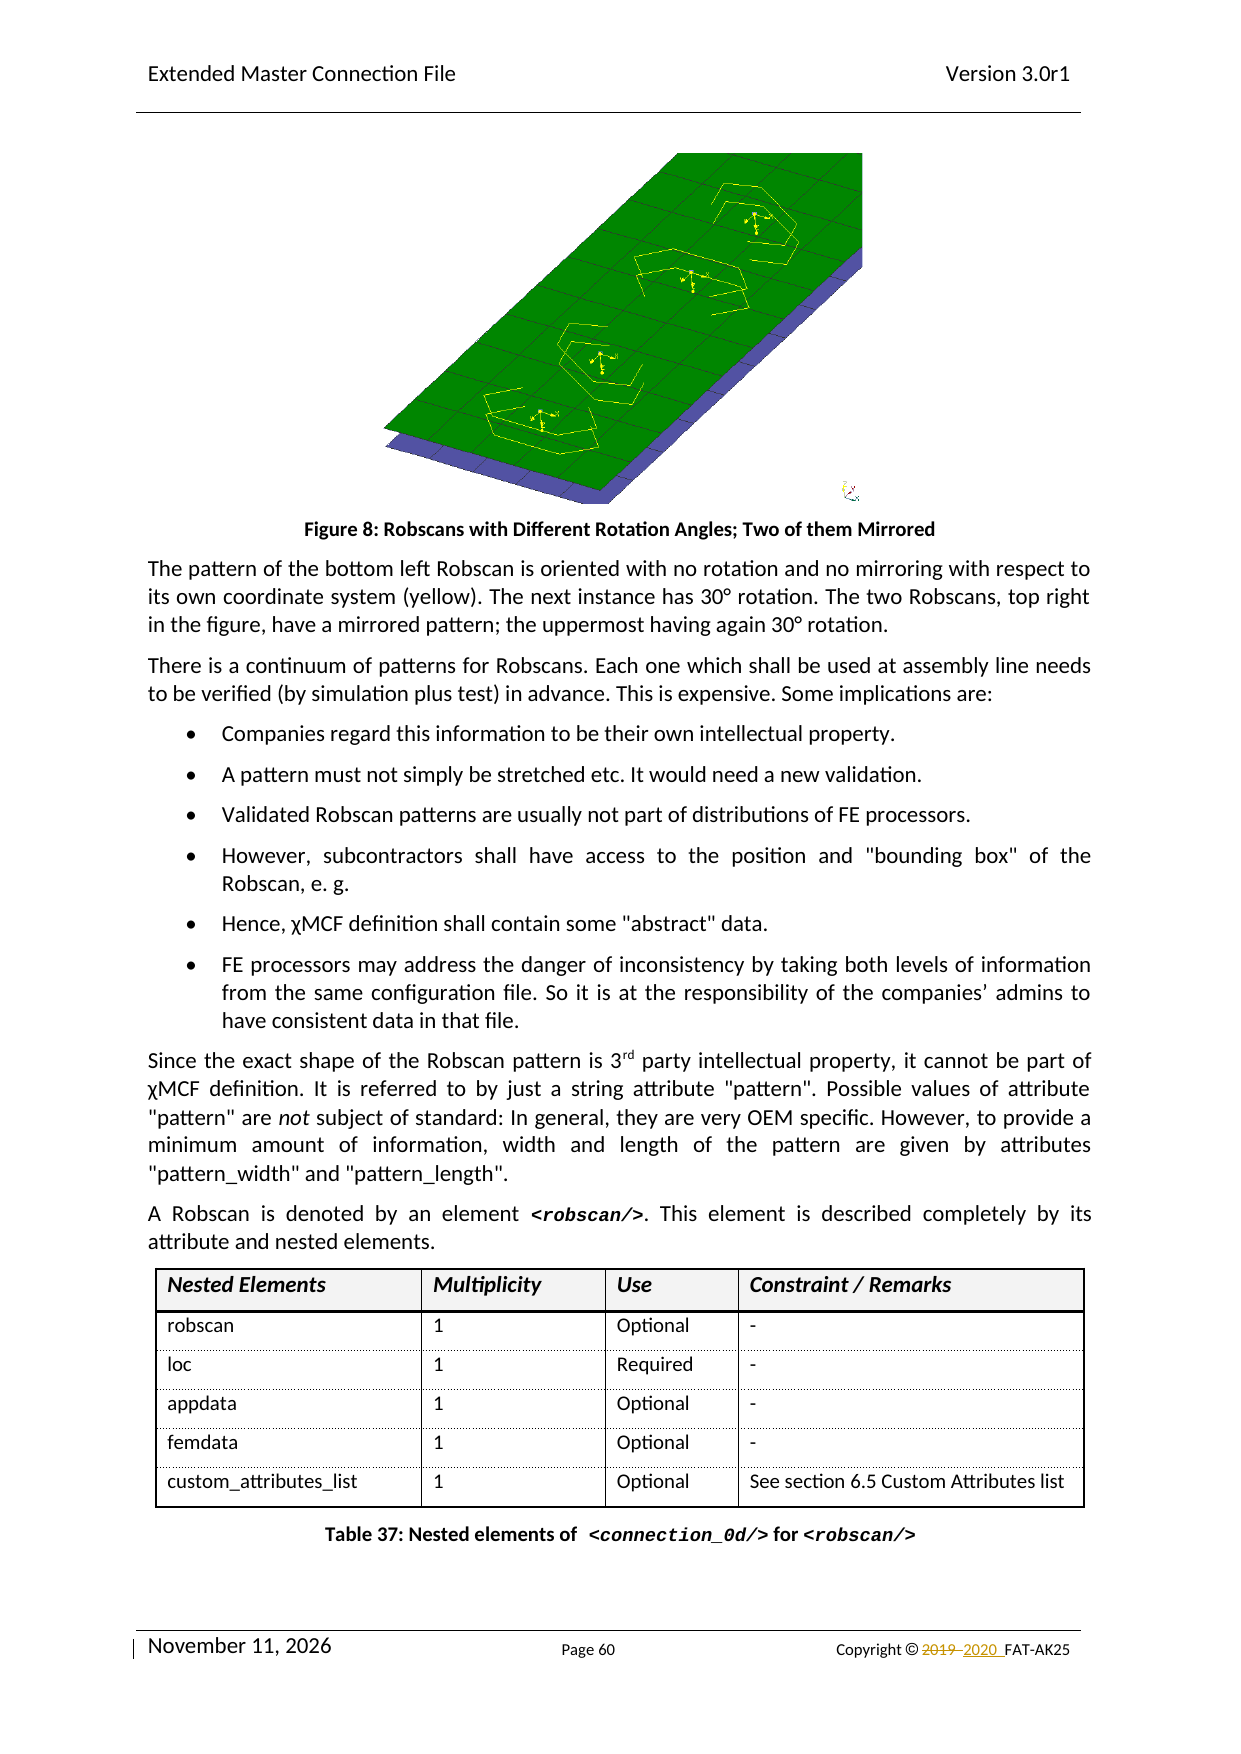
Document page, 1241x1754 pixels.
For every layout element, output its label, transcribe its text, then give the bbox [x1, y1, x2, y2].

list A pattern must not simply be stretched etc. It would need a new validation. [185, 760, 1092, 788]
list Hence, χMCF definition shall contain some "abstract" data. [185, 909, 1092, 937]
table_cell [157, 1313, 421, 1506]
text Figure 8: Robscans with Different Rotation Angles; Two of them Mirrored [148, 516, 1092, 542]
text The pattern of the bottom left Robscan is oriented with no rotation and no mirroring with respect to its own coordinate system (yellow). The next instance has 30° rotation. The two Robscans, top right in the figure, have a mirrored pattern; the uppermost having again 30° rotation. [148, 554, 1092, 638]
text A Robscan is denoted by an element <robscan/>. This element is described completely by its attribute and nested elements. [148, 1199, 1092, 1255]
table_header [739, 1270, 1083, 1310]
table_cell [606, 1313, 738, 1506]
list FE processors may address the danger of inconsistency by taking both levels of information from the same configuration file. So it is at the responsibility of the companies’ admins to have consistent data in that file. [185, 950, 1092, 1034]
list Companies regard this information to be their own intellectual property. [185, 719, 1092, 747]
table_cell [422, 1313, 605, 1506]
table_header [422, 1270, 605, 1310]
text Since the exact shape of the Robscan pattern is 3rd party intellectual property, it cannot be part of χMCF definition. It is referred to by just a string attribute "pattern". Possible values of attribute "pattern" are not subject of standard: In general, they are very OEM specific. However, to provide a minimum amount of information, width and length of the pattern are given by attributes "pattern_width" and "pattern_length". [148, 1047, 1092, 1187]
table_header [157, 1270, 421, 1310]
text There is a continuum of patterns for Robscans. Each one which shall be used at assembly line needs to be verified (by simulation plus test) in advance. This is expensive. Some implications are: [148, 651, 1092, 707]
picture [377, 153, 863, 504]
text Table 37: Nested elements of <connection_0d/> for <robscan/> [148, 1521, 1092, 1547]
list However, subcontractors shall have access to the position and "bounding box" of the Robscan, e. g. [185, 841, 1092, 897]
list Validated Robscan patterns are usually not part of distributions of FE processors. [185, 800, 1092, 828]
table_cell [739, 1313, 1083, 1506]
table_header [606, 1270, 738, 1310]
